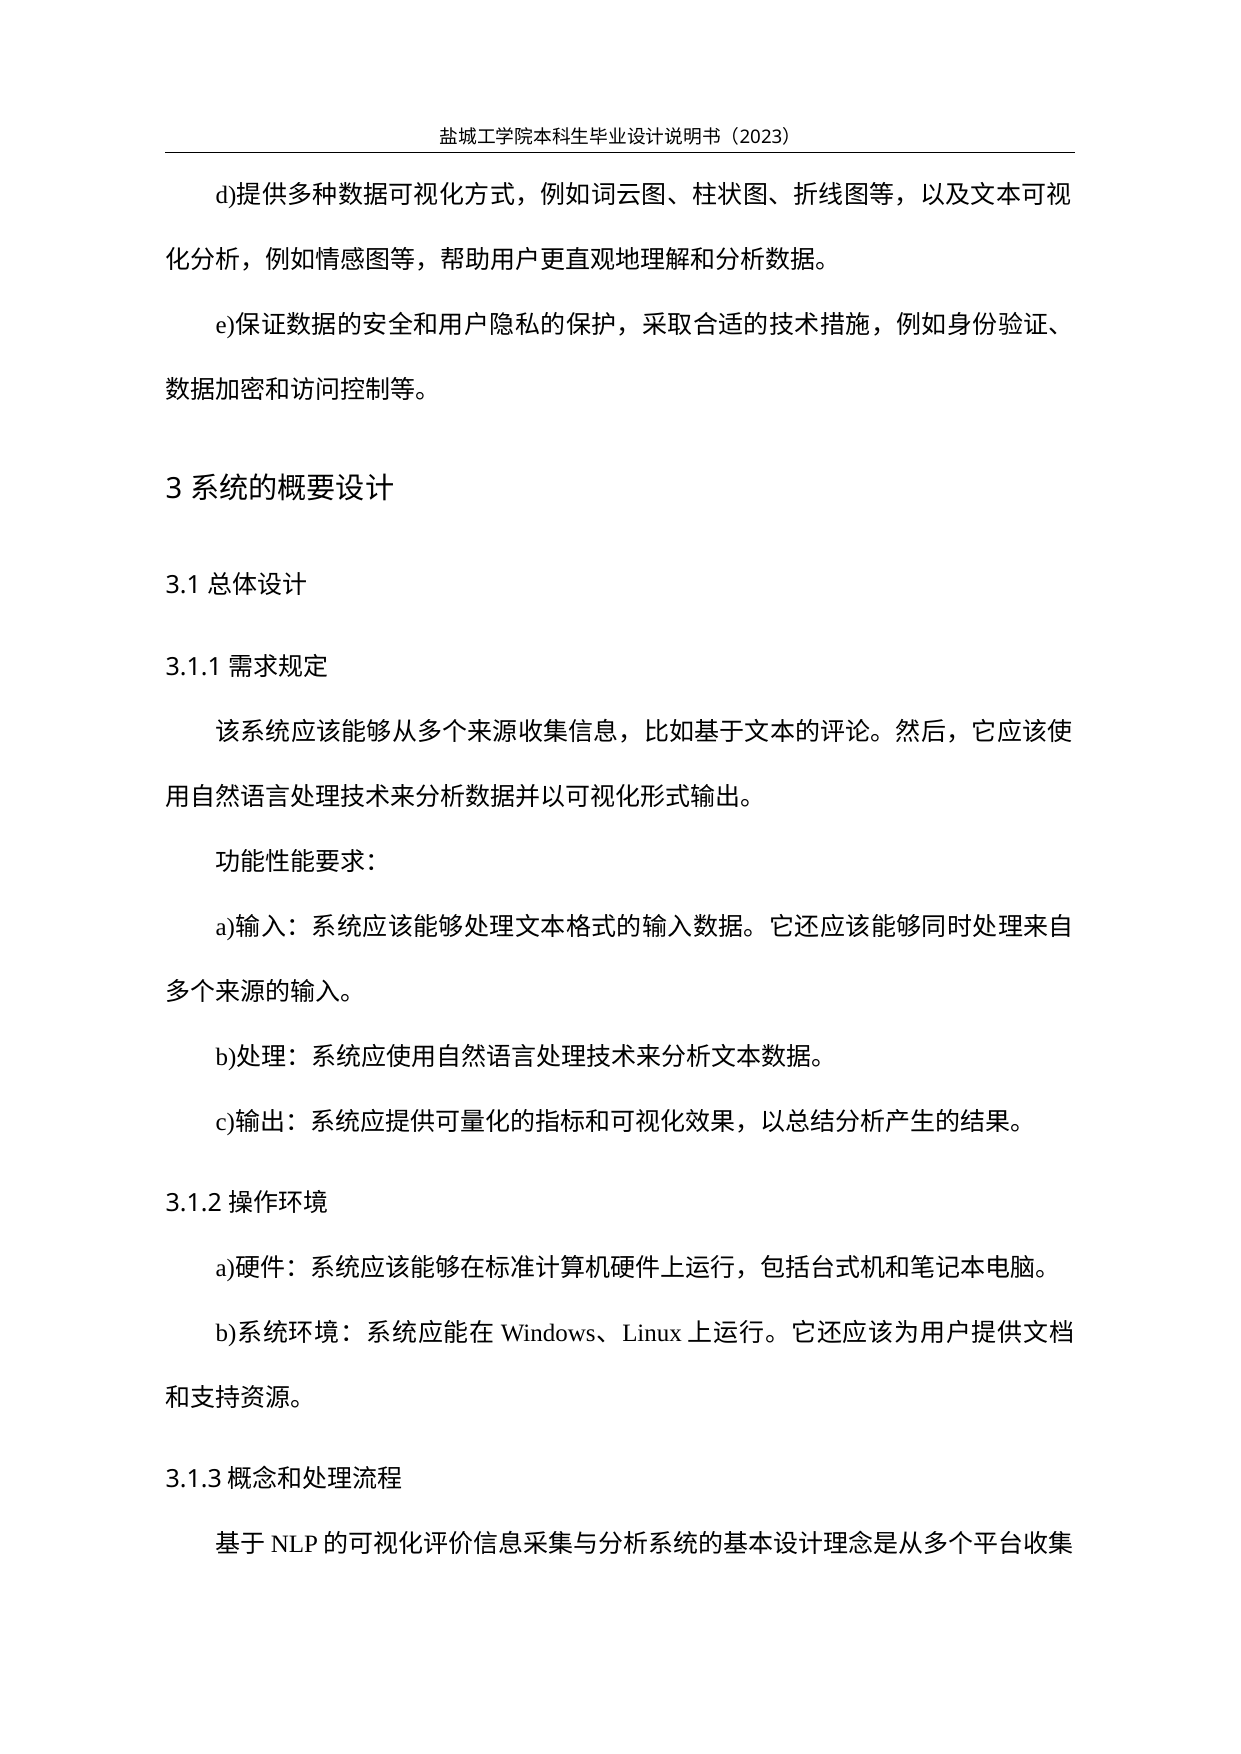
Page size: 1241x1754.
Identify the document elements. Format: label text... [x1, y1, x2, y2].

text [165, 1509, 1075, 1574]
subtitle 3.1.1 需求规定 [165, 632, 1075, 697]
text d)提供多种数据可视化方式，例如词云图、柱状图、折线图等，以及文本可视化分析，例如情感图等，帮助用户更直观地理解和分析数据。 [165, 160, 1075, 290]
text c)输出：系统应提供可量化的指标和可视化效果，以总结分析产生的结果。 [165, 1087, 1075, 1152]
text 功能性能要求： [165, 827, 1075, 892]
text b)处理：系统应使用自然语言处理技术来分析文本数据。 [165, 1022, 1075, 1087]
text e)保证数据的安全和用户隐私的保护，采取合适的技术措施，例如身份验证、数据加密和访问控制等。 [165, 290, 1075, 420]
subtitle 3.1.3概念和处理流程 [165, 1444, 1075, 1509]
subtitle 3 系统的概要设计 [165, 453, 1075, 518]
text b)系统环境：系统应能在Windows、Linux上运行。它还应该为用户提供文档和支持资源。 [165, 1298, 1075, 1428]
text 该系统应该能够从多个来源收集信息，比如基于文本的评论。然后，它应该使用自然语言处理技术来分析数据并以可视化形式输出。 [165, 697, 1075, 827]
subtitle 3.1 总体设计 [165, 550, 1075, 615]
text a)硬件：系统应该能够在标准计算机硬件上运行，包括台式机和笔记本电脑。 [165, 1233, 1075, 1298]
text a)输入：系统应该能够处理文本格式的输入数据。它还应该能够同时处理来自多个来源的输入。 [165, 892, 1075, 1022]
subtitle 3.1.2 操作环境 [165, 1168, 1075, 1233]
